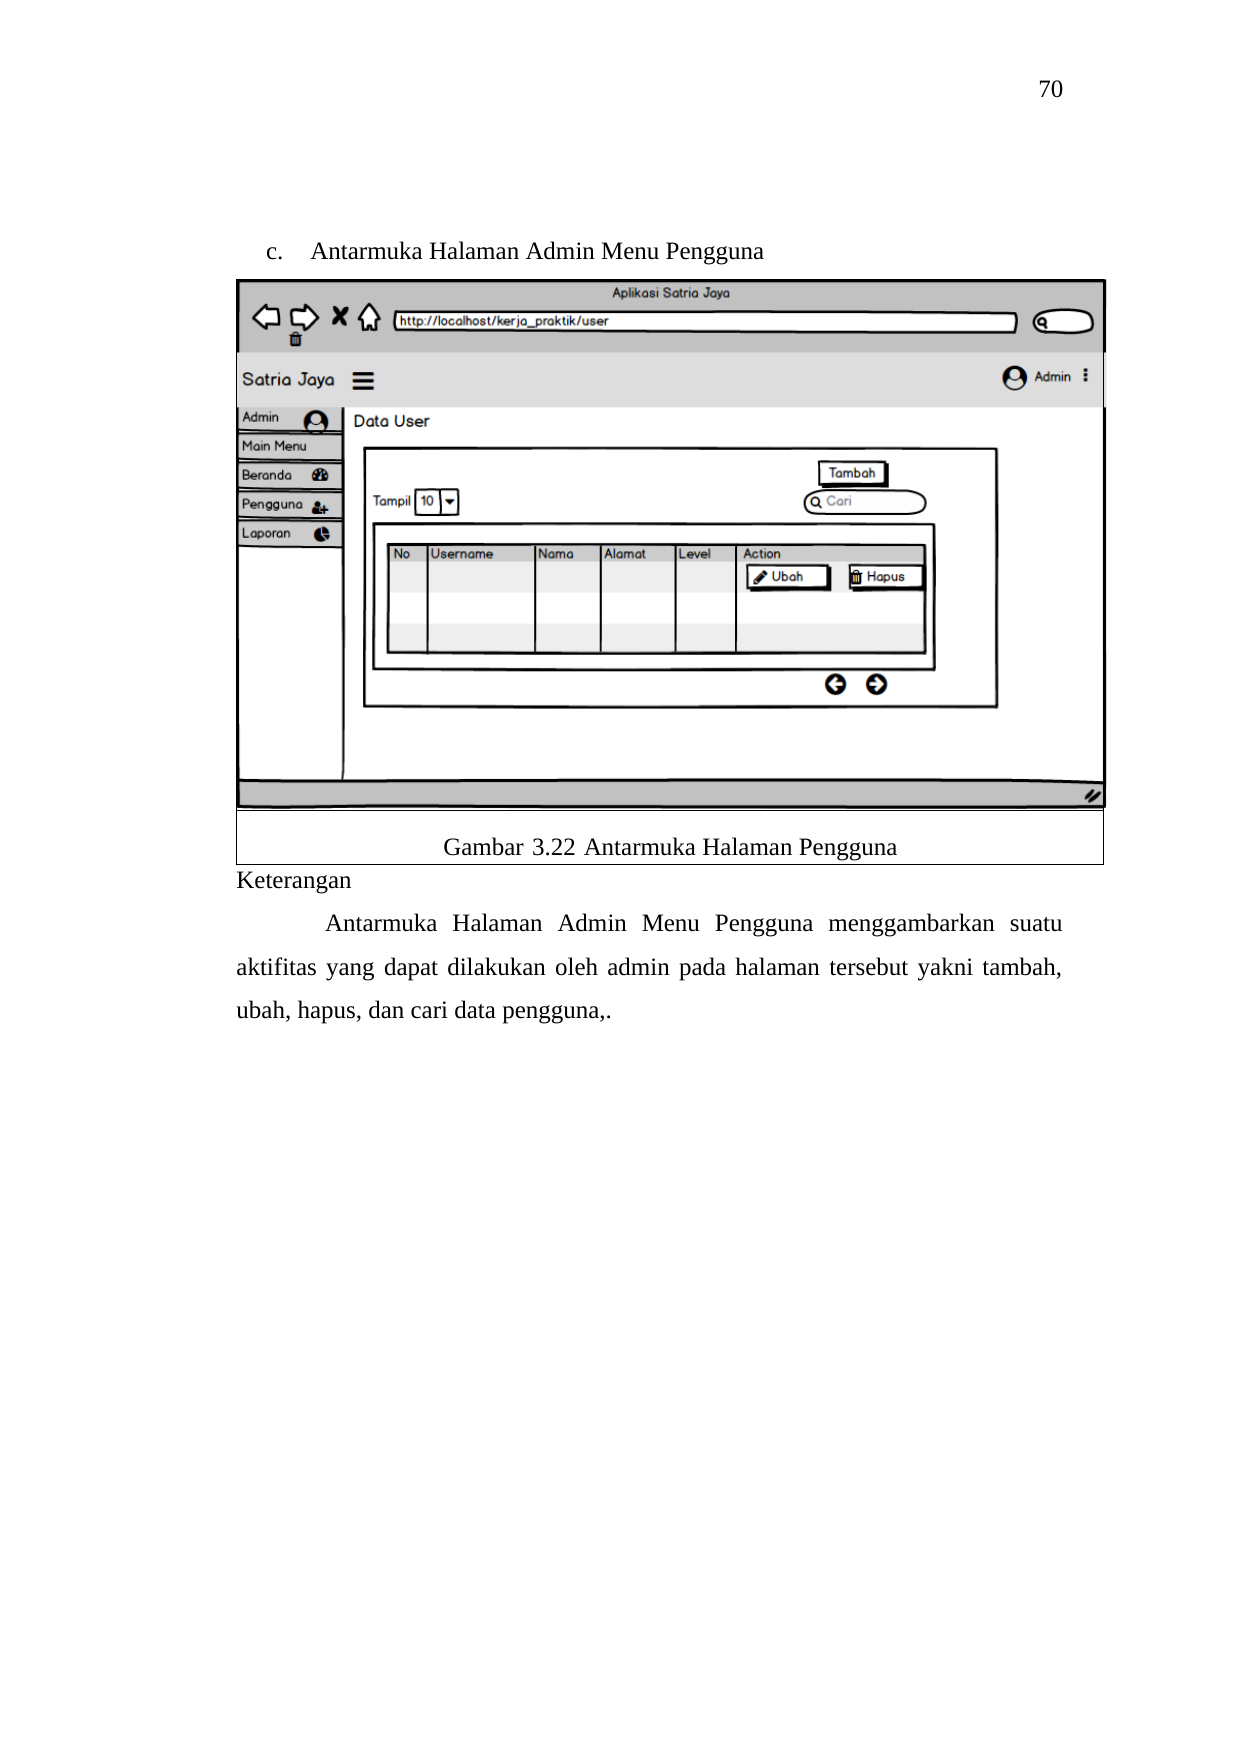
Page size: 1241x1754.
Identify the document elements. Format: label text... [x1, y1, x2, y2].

list Antarmuka Halaman Admin Menu Pengguna [266, 236, 1063, 265]
text Keterangan [236, 865, 1063, 894]
table_header [237, 280, 1103, 810]
text Antarmuka Halaman Admin Menu Pengguna menggambarkan suatu aktifitas yang dapat dilakukan oleh admin pada halaman tersebut yakni tambah, ubah, hapus, dan cari data pengguna,. [236, 908, 1063, 1023]
table_cell Gambar 3.22 Antarmuka Halaman Pengguna [237, 811, 1103, 864]
